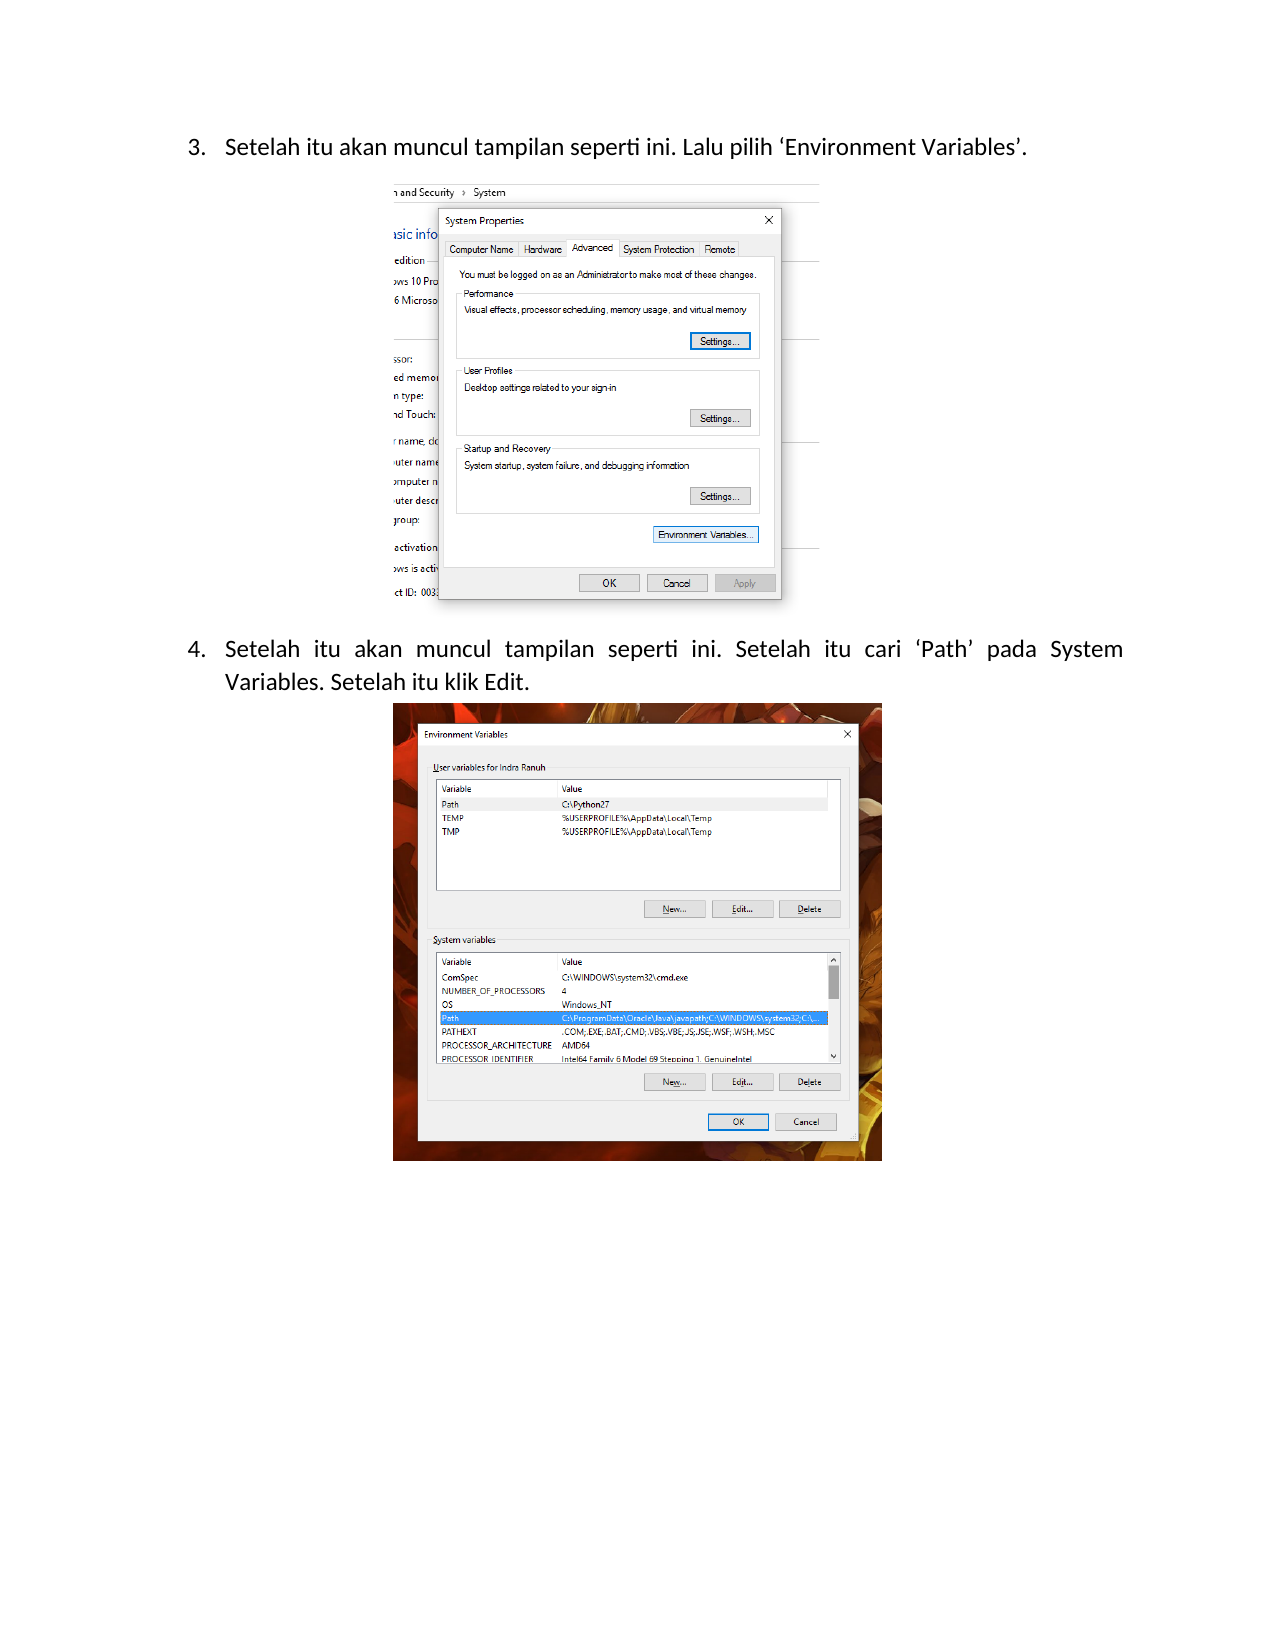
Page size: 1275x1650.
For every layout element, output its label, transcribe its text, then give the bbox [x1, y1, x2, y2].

list Setelah itu akan muncul tampilan seperti ini. Lalu pilih ‘Environment Variables’. [187, 131, 1125, 162]
picture [393, 174, 820, 629]
picture [393, 703, 882, 1161]
